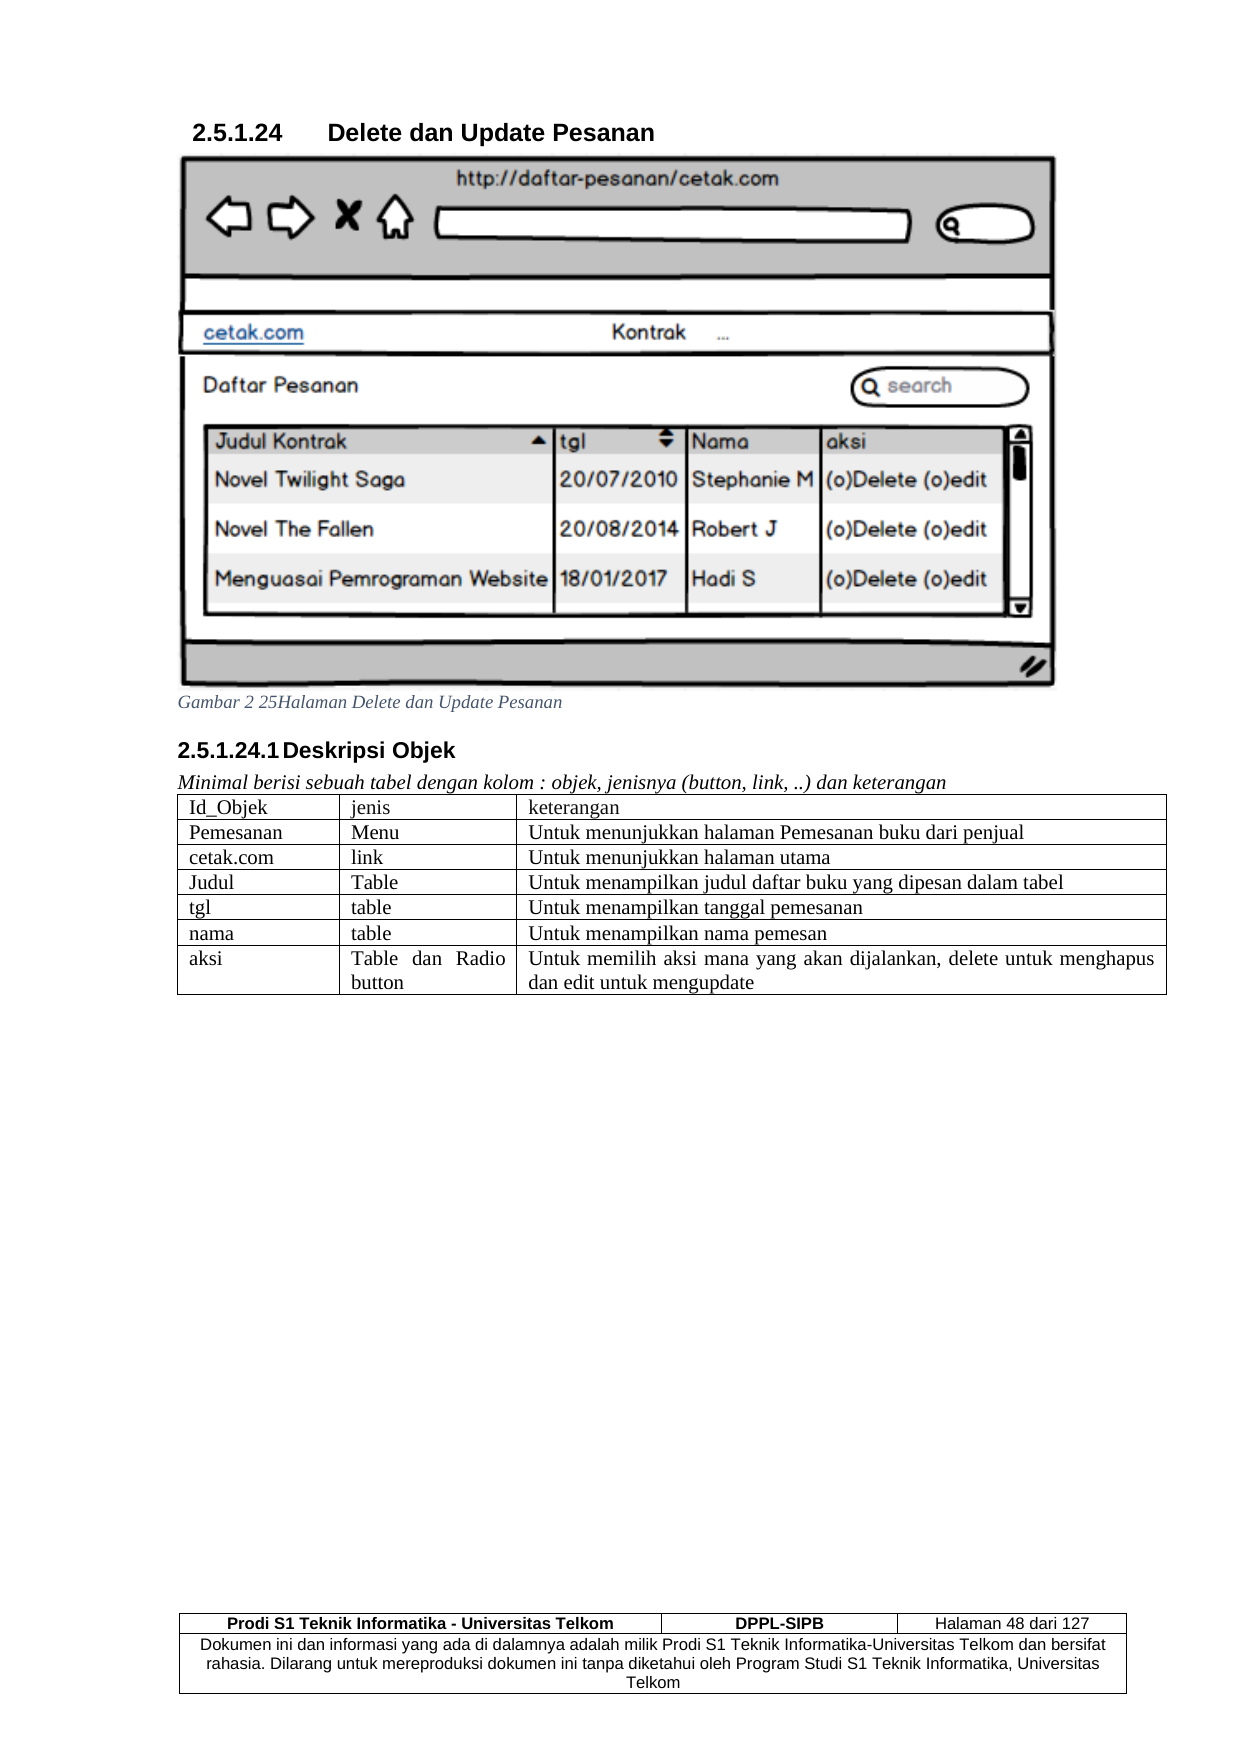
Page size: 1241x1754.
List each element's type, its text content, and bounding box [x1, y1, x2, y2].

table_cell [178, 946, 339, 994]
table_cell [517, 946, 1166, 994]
text Minimal berisi sebuah tabel dengan kolom : objek, jenisnya (button, link, ..) dan keterangan [177, 770, 1122, 794]
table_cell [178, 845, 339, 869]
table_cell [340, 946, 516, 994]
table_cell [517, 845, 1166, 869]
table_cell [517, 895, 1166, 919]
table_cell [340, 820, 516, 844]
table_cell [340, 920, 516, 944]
subtitle Deskripsi Objek [177, 737, 1122, 763]
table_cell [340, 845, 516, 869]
picture [177, 153, 1058, 691]
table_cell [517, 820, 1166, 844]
subtitle Delete dan Update Pesanan [192, 118, 1122, 147]
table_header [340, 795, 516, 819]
text Gambar 2 25Halaman Delete dan Update Pesanan [177, 691, 1122, 712]
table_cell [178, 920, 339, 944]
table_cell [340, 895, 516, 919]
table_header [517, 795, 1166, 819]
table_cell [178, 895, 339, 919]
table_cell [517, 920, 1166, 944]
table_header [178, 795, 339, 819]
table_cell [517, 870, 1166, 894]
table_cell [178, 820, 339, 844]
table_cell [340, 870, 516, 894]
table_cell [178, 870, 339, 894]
